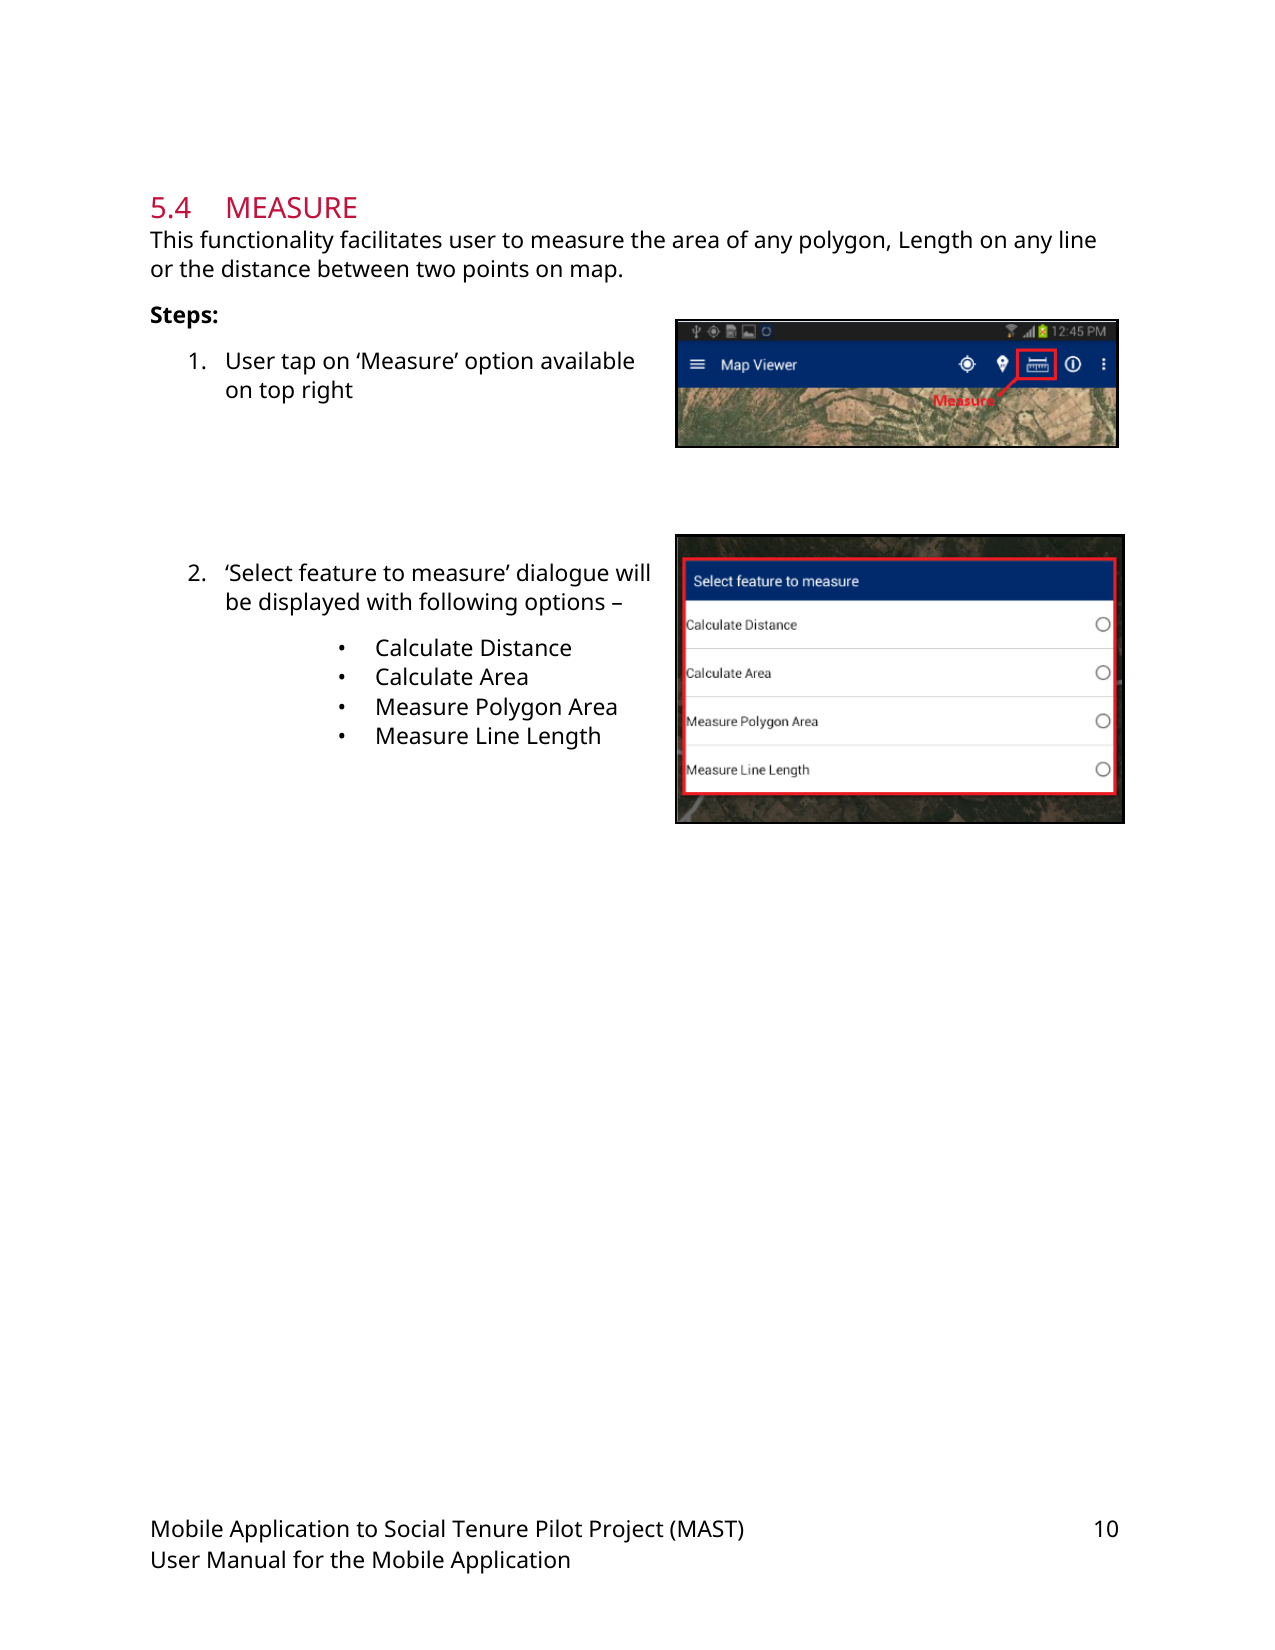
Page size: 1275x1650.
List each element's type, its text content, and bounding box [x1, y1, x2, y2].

text This functionality facilitates user to measure the area of any polygon, Length on any line or the distance between two points on map. [150, 225, 1125, 283]
picture [677, 537, 1122, 822]
text Steps: [150, 300, 1125, 329]
picture [678, 321, 1116, 446]
text Calculate Distance [337, 633, 674, 662]
list ‘Select feature to measure’ dialogue will be displayed with following options – [187, 535, 675, 824]
text Measure Polygon Area [337, 692, 674, 721]
subtitle Measure [150, 192, 1125, 225]
text Measure Line Length [337, 721, 674, 750]
text Calculate Area [337, 662, 674, 692]
list User tap on ‘Measure’ option available on top right [187, 346, 675, 404]
